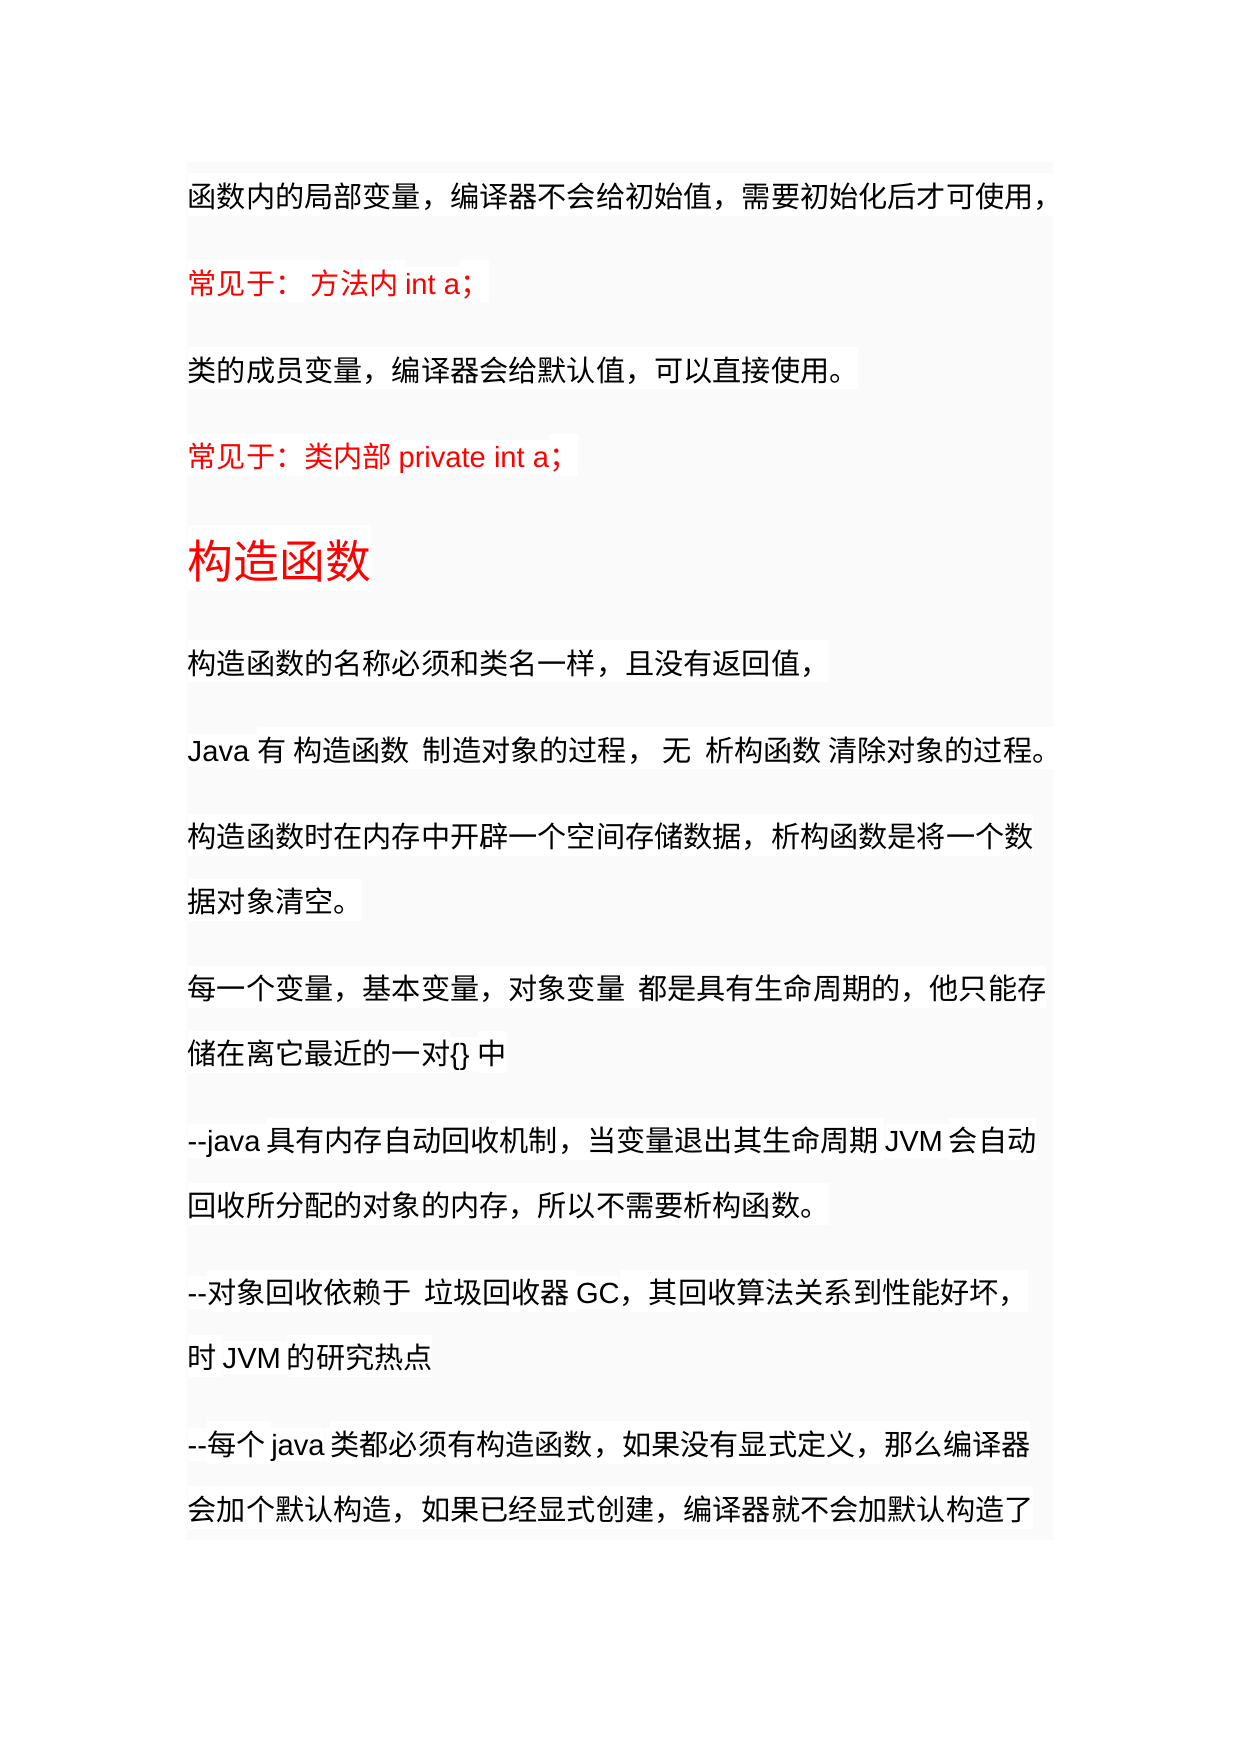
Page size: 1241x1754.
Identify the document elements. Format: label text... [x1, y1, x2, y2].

text 构造函数的名称必须和类名一样，且没有返回值， [187, 629, 1053, 694]
text 函数内的局部变量，编译器不会给初始值，需要初始化后才可使用， [187, 162, 1053, 227]
text 常见于： 方法内 int a； [187, 249, 1053, 314]
text 每一个变量，基本变量，对象变量 都是具有生命周期的，他只能存储在离它最近的一对{} 中 [187, 954, 1053, 1084]
text 构造函数 [187, 509, 1053, 607]
text --java具有内存自动回收机制，当变量退出其生命周期JVM会自动回收所分配的对象的内存，所以不需要析构函数。 [187, 1106, 1053, 1236]
text 构造函数时在内存中开辟一个空间存储数据，析构函数是将一个数据对象清空。 [187, 803, 1053, 933]
text 类的成员变量，编译器会给默认值，可以直接使用。 [187, 336, 1053, 401]
text Java 有 构造函数 制造对象的过程， 无 析构函数 清除对象的过程。 [187, 716, 1053, 781]
text --对象回收依赖于 垃圾回收器GC，其回收算法关系到性能好坏，时JVM的研究热点 [187, 1258, 1053, 1388]
text --每个java类都必须有构造函数，如果没有显式定义，那么编译器会加个默认构造，如果已经显式创建，编译器就不会加默认构造了 [187, 1410, 1053, 1540]
text 常见于：类内部 private int a； [187, 423, 1053, 488]
